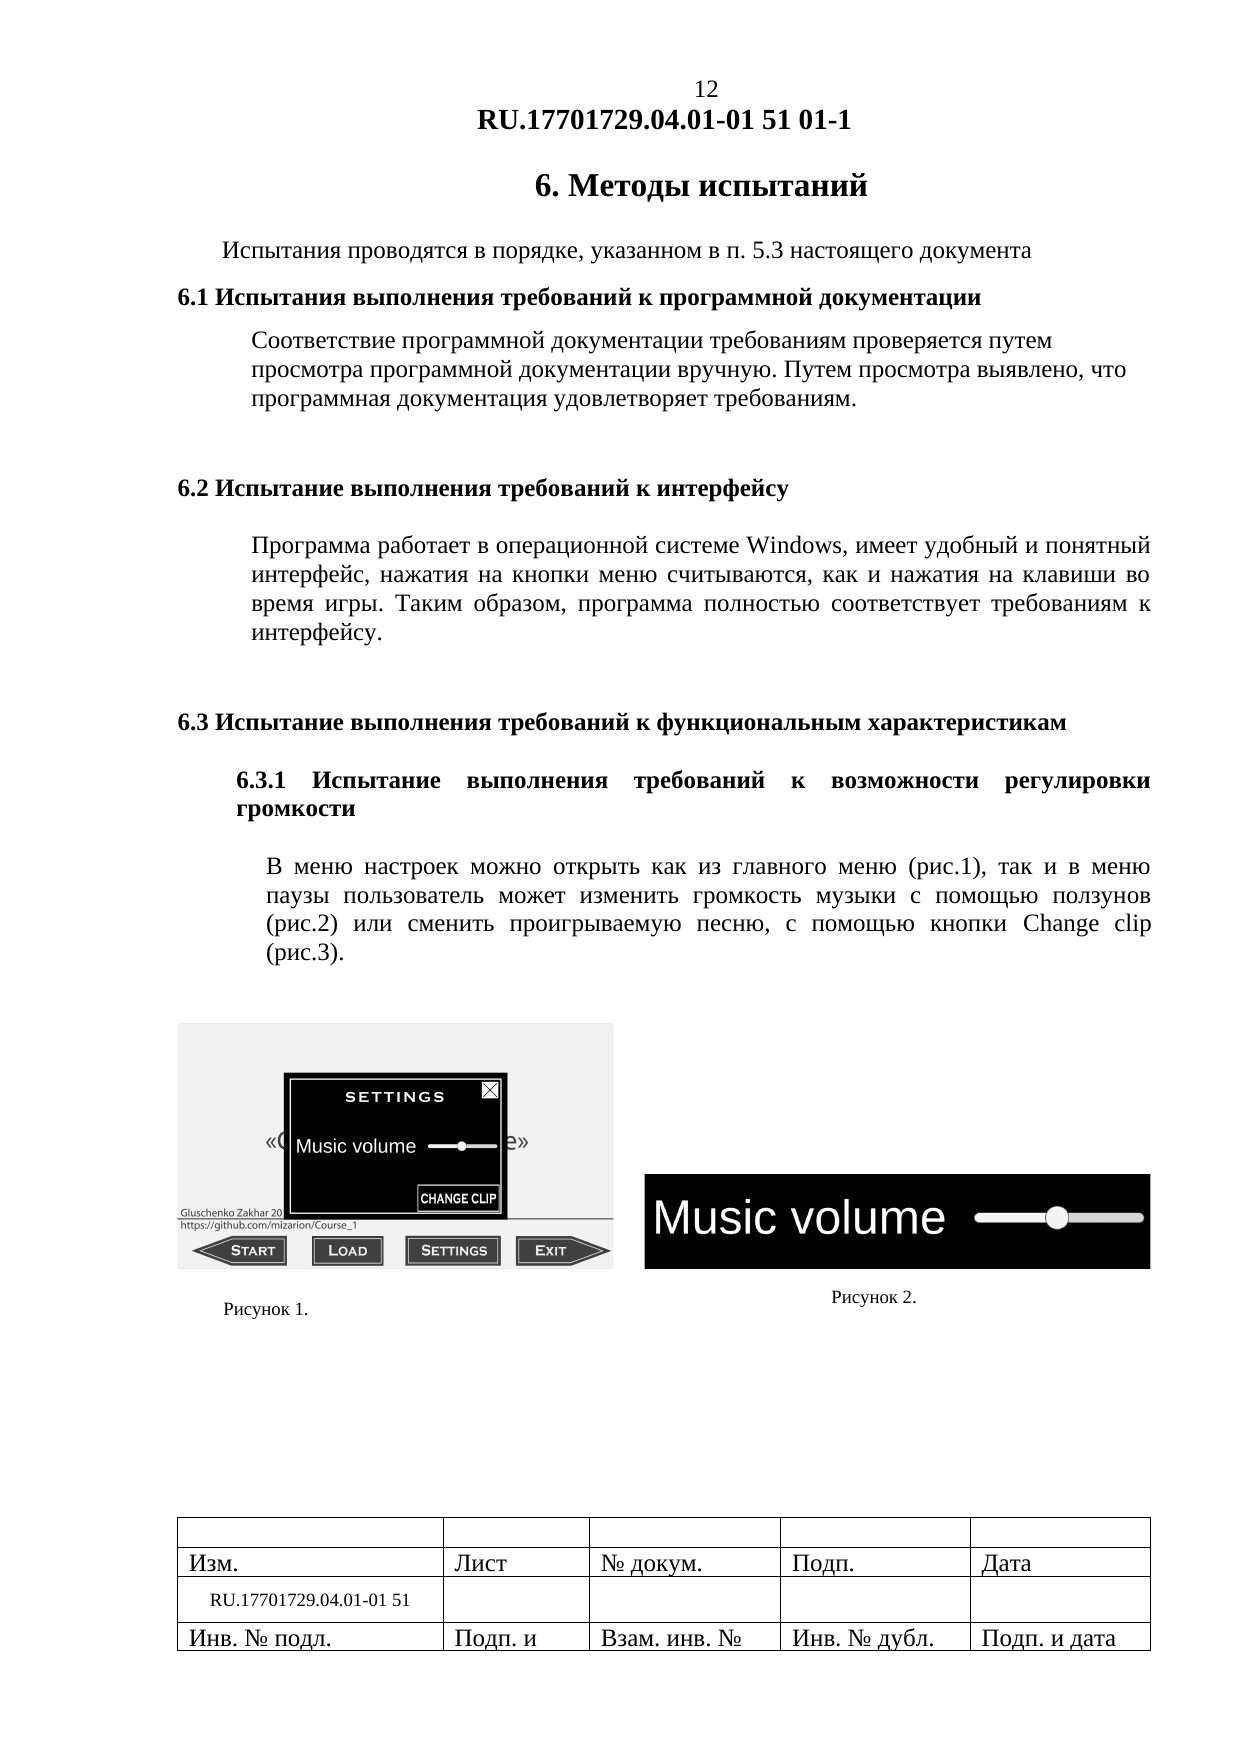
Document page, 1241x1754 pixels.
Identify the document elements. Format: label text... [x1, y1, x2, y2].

subtitle 6.2 Испытание выполнения требований к интерфейсу [177, 473, 1152, 502]
picture [644, 1174, 1151, 1269]
text Программа работает в операционной системе Windows, имеет удобный и понятный интерфейс, нажатия на кнопки меню считываются, как и нажатия на клавиши во время игры. Таким образом, программа полностью соответствует требованиям к интерфейсу. [251, 531, 1152, 646]
subtitle 6. Методы испытаний [177, 165, 1152, 203]
text Испытания проводятся в порядке, указанном в п. 5.3 настоящего документа [177, 235, 1152, 263]
subtitle 6.1 Испытания выполнения требований к программной документации [177, 282, 1152, 311]
picture [177, 1023, 614, 1269]
text 6.3.1 Испытание выполнения требований к возможности регулировки громкости [236, 765, 1152, 822]
text В меню настроек можно открыть как из главного меню (рис.1), так и в меню паузы пользователь может изменить громкость музыки с помощью ползунов (рис.2) или сменить проигрываемую песню, с помощью кнопки Change clip (рис.3). [266, 851, 1152, 966]
subtitle 6.3 Испытание выполнения требований к функциональным характеристикам [177, 707, 1152, 736]
text Соответствие программной документации требованиям проверяется путем просмотра программной документации вручную. Путем просмотра выявлено, что программная документация удовлетворяет требованиям. [251, 325, 1152, 411]
